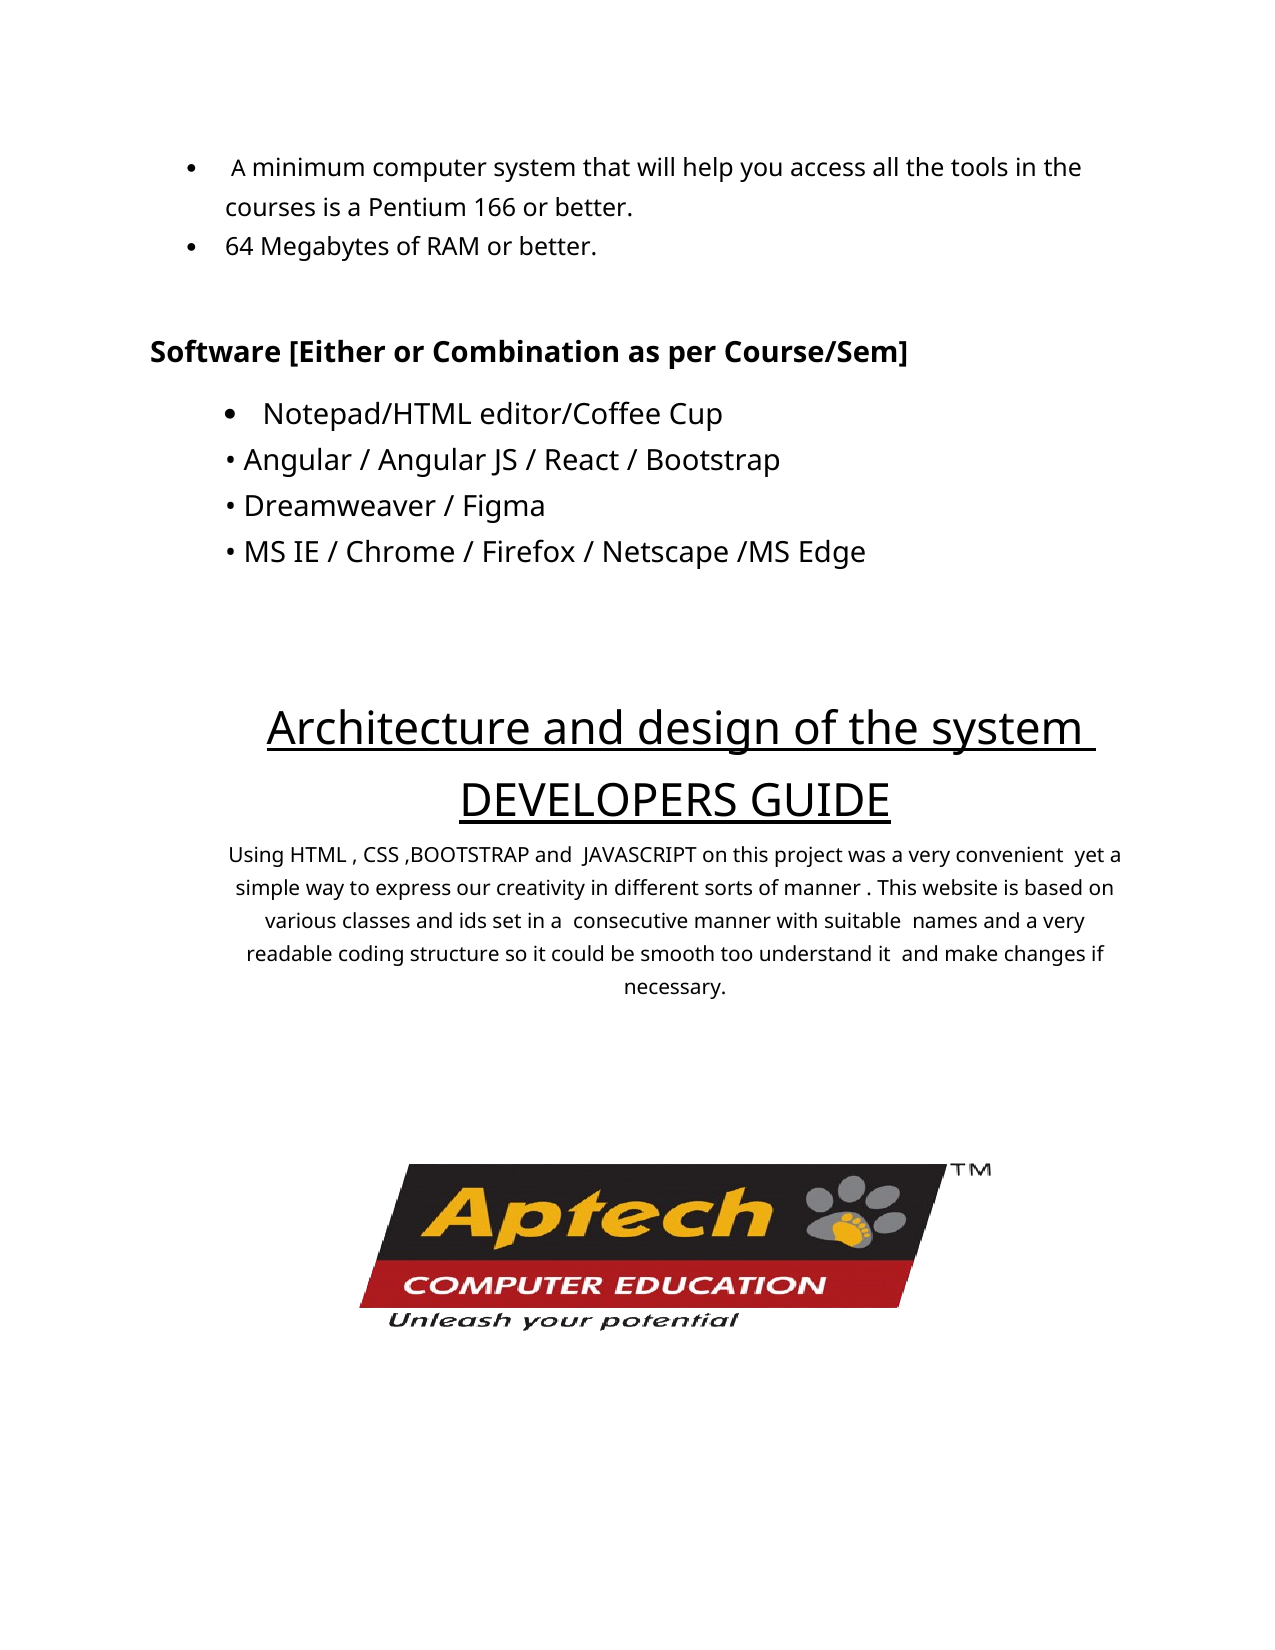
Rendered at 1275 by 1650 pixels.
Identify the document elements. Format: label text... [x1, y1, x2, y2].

list A minimum computer system that will help you access all the tools in the courses is a Pentium 166 or better. [187, 150, 1125, 223]
list Using HTML , CSS ,BOOTSTRAP and JAVASCRIPT on this project was a very convenient yet a simple way to express our creativity in different sorts of manner . This website is based on various classes and ids set in a consecutive manner with suitable names and a very readable coding structure so it could be smooth too understand it and make changes if necessary. [225, 840, 1125, 1000]
list • MS IE / Chrome / Firefox / Netscape /MS Edge [225, 531, 1125, 571]
list • Angular / Angular JS / React / Bootstrap [225, 439, 1125, 479]
text Software [Either or Combination as per Course/Sem] [150, 331, 1125, 371]
list Notepad/HTML editor/Coffee Cup [225, 394, 1125, 433]
list 64 Megabytes of RAM or better. [187, 229, 1125, 263]
list DEVELOPERS GUIDE [225, 768, 1125, 830]
list Architecture and design of the system [225, 696, 1125, 758]
list • Dreamweaver / Figma [225, 486, 1125, 525]
